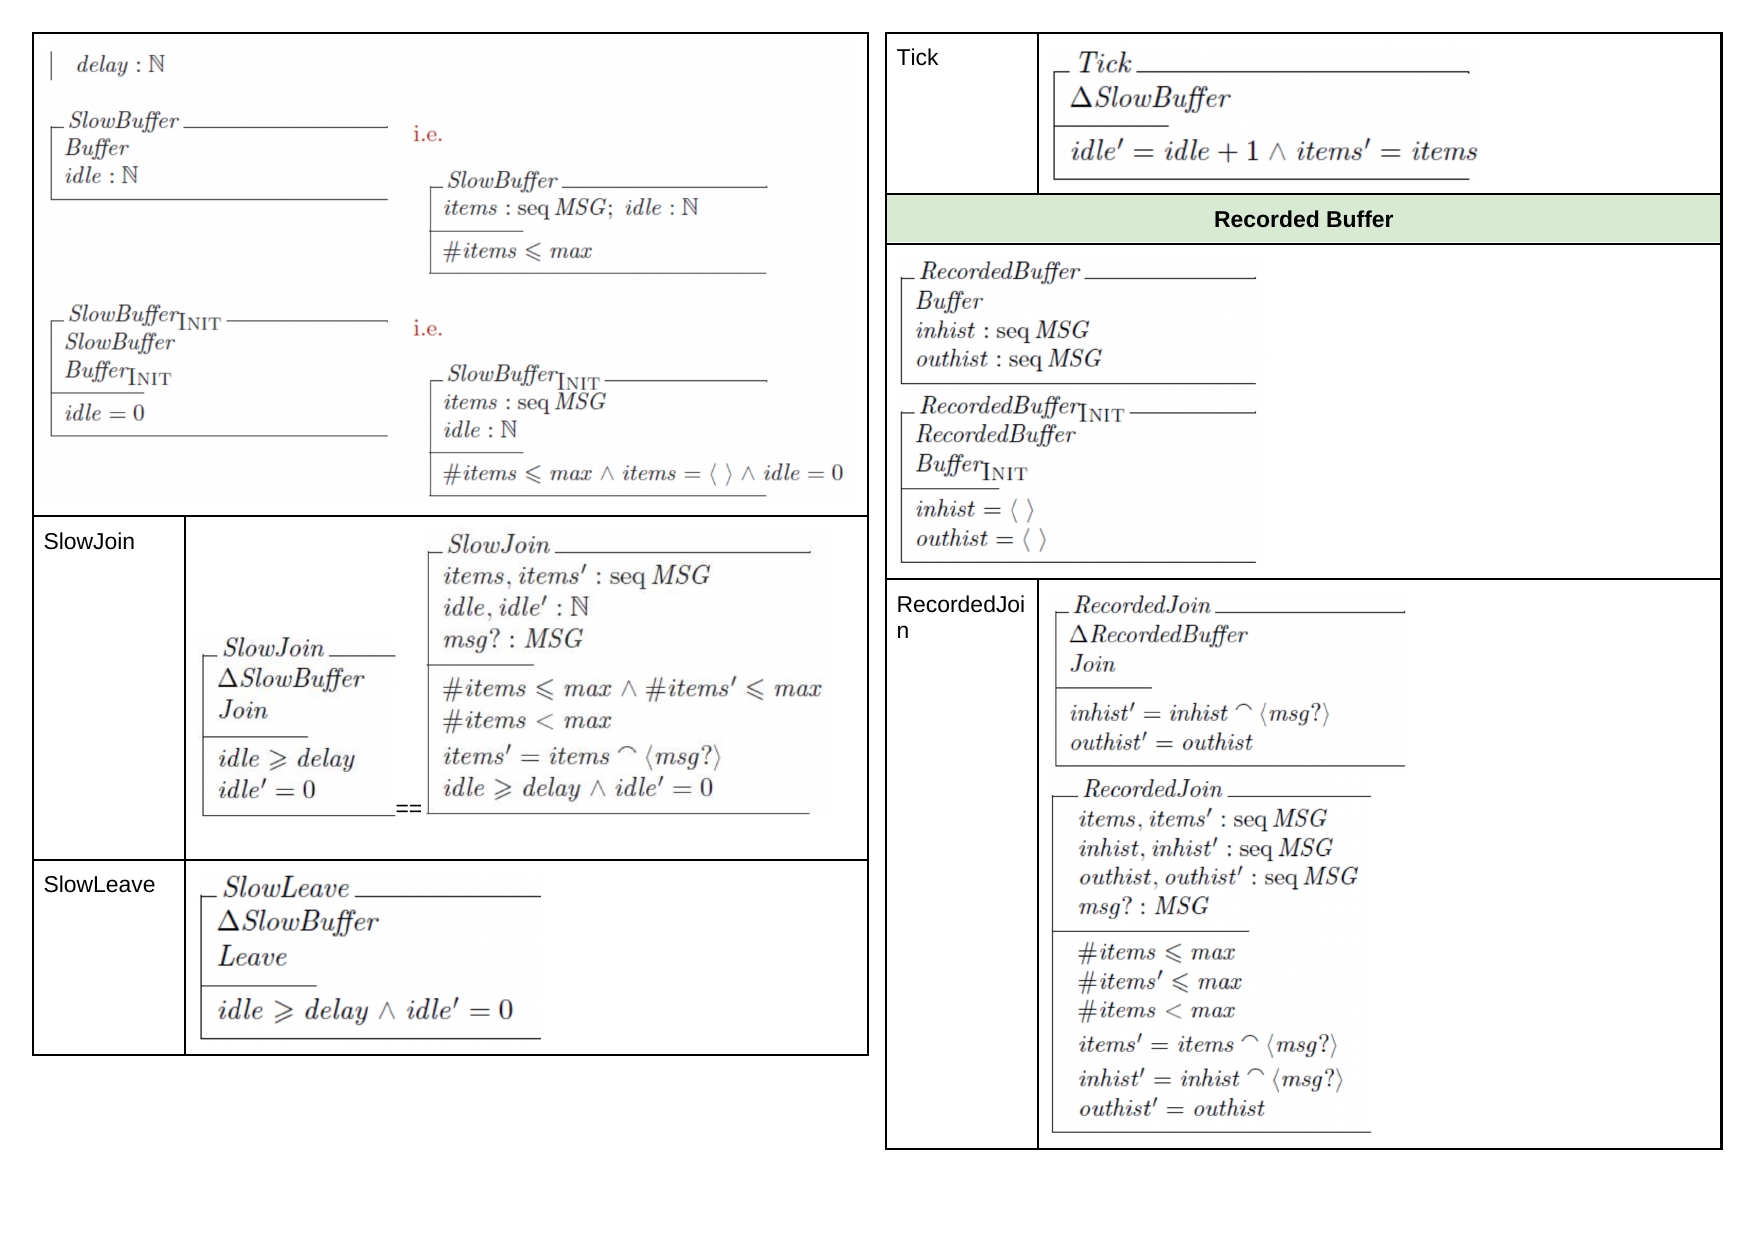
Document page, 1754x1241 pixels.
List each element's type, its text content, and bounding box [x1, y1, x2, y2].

picture [422, 527, 832, 817]
table_cell [1039, 580, 1720, 1148]
picture [43, 44, 856, 505]
table_cell RecordedJoin [887, 580, 1037, 1148]
picture [195, 634, 396, 817]
table_cell [34, 34, 867, 515]
picture [896, 255, 1268, 568]
table_cell SlowJoin [34, 517, 184, 858]
table_cell [1039, 34, 1720, 193]
table_cell Recorded Buffer [887, 195, 1720, 242]
table_cell == [186, 517, 867, 858]
picture [1048, 590, 1412, 1138]
table_cell Tick [887, 34, 1037, 193]
table_cell SlowLeave [34, 861, 184, 1053]
table_cell [186, 861, 867, 1053]
picture [1048, 44, 1482, 183]
table_cell [887, 245, 1720, 578]
picture [195, 871, 541, 1044]
